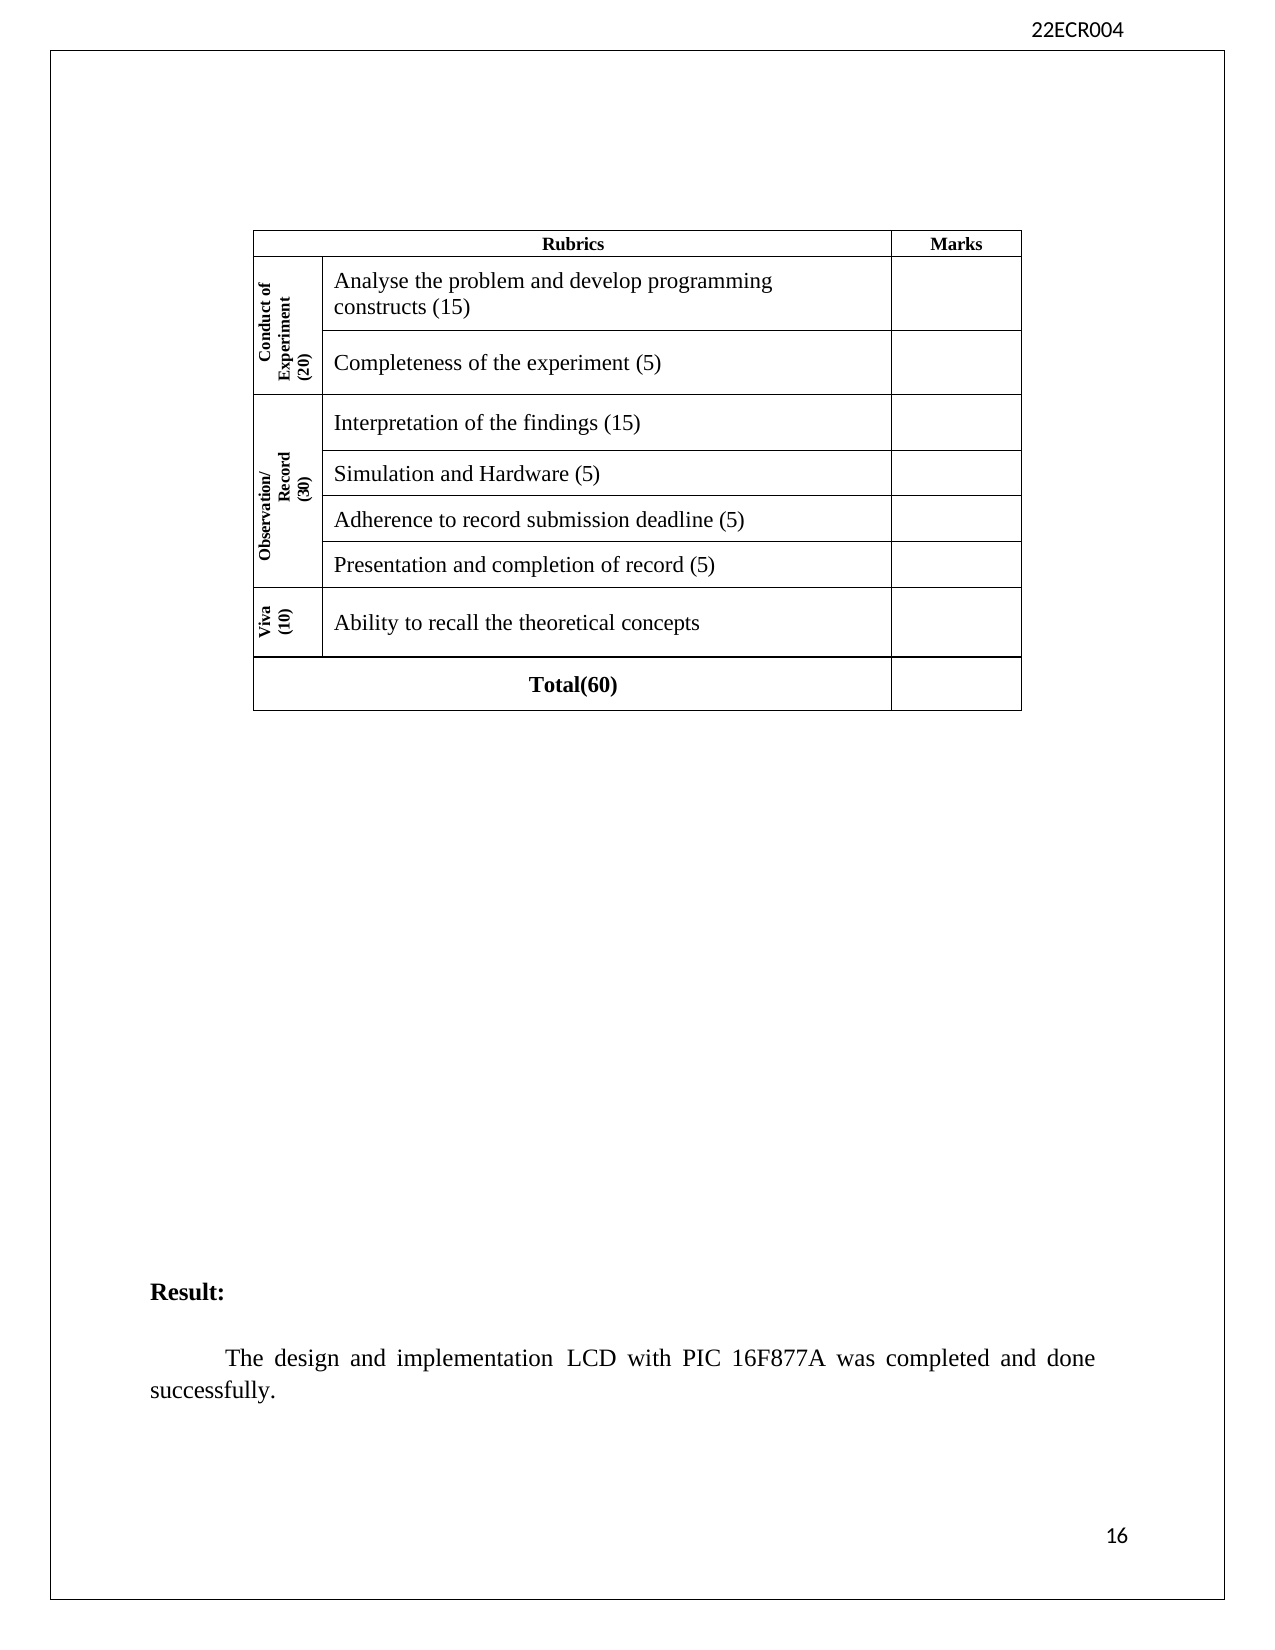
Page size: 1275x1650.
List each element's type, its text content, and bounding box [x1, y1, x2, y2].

table_cell Interpretation of the findings (15) [323, 395, 891, 449]
table_cell Conduct of Experiment (20) [254, 257, 322, 394]
text The design and implementation LCD with PIC 16F877A was completed and done successfully. [150, 1343, 1187, 1404]
table_cell Analyse the problem and develop programming constructs (15) [323, 257, 891, 330]
table_cell [892, 588, 1021, 656]
table_cell [892, 331, 1021, 394]
table_cell Adherence to record submission deadline (5) [323, 496, 891, 541]
table_cell Presentation and completion of record (5) [323, 542, 891, 587]
table_header Marks [892, 231, 1021, 256]
table_cell Simulation and Hardware (5) [323, 451, 891, 495]
table_cell [892, 658, 1021, 710]
table_cell [892, 451, 1021, 495]
table_cell Viva (10) [254, 588, 322, 656]
text Result: [150, 1277, 1187, 1306]
table_cell Total(60) [254, 658, 891, 710]
table_cell [892, 496, 1021, 541]
table_cell [892, 257, 1021, 330]
table_cell Completeness of the experiment (5) [323, 331, 891, 394]
table_header Rubrics [254, 231, 891, 256]
table_cell [892, 395, 1021, 449]
table_cell Ability to recall the theoretical concepts [323, 588, 891, 656]
table_cell [892, 542, 1021, 587]
table_cell Observation/Record (30) [254, 395, 322, 587]
